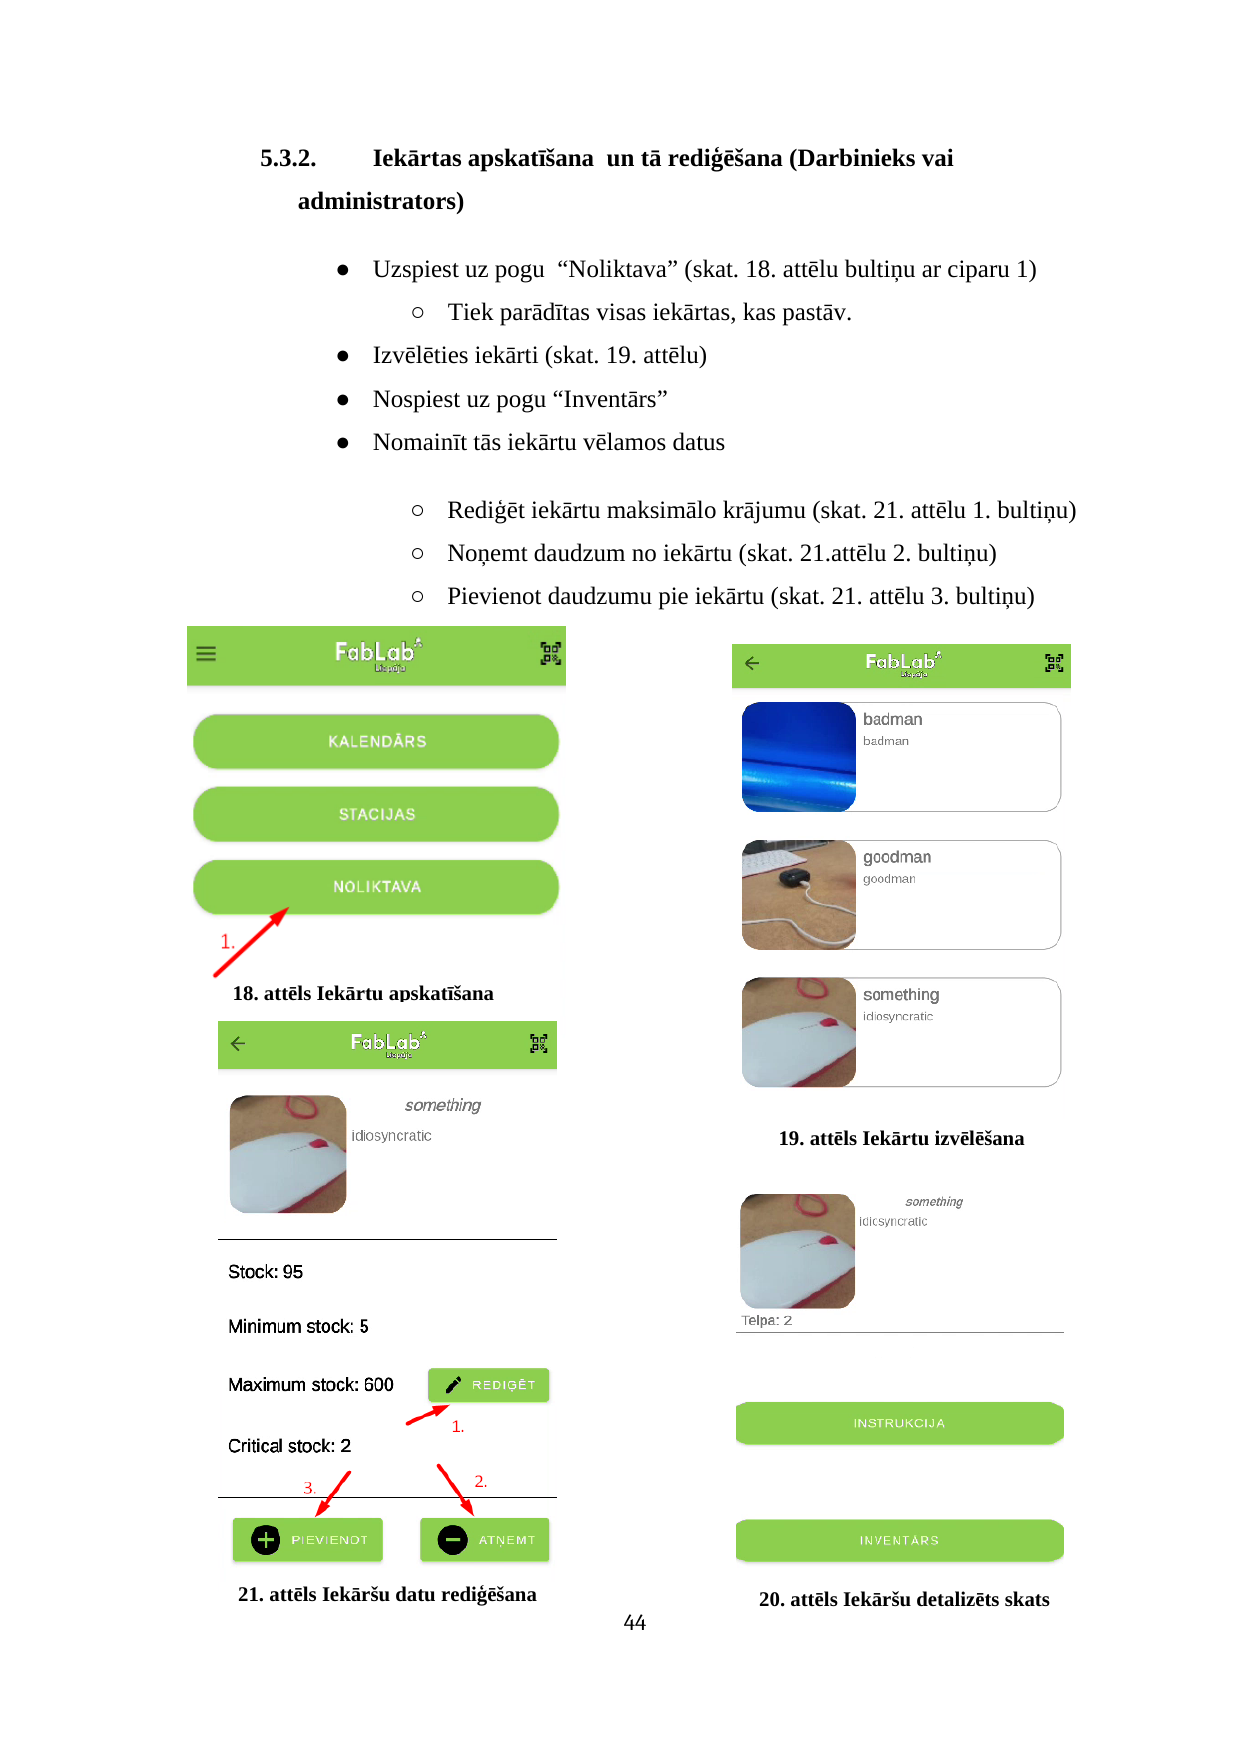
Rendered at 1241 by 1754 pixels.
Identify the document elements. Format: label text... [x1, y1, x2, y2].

list Nospiest uz pogu “Inventārs” [335, 384, 1122, 412]
picture [732, 644, 1071, 1119]
list Noņemt daudzum no iekārtu (skat. 21.attēlu 2. bultiņu) [410, 538, 1122, 567]
list Pievienot daudzumu pie iekārtu (skat. 21. attēlu 3. bultiņu) [410, 581, 1122, 610]
list Nomainīt tās iekārtu vēlamos datus [335, 427, 1122, 456]
list Tiek parādītas visas iekārtas, kas pastāv. [410, 297, 1122, 326]
list Izvēlēties iekārti (skat. 19. attēlu) [335, 341, 1122, 369]
list Rediģēt iekārtu maksimālo krājumu (skat. 21. attēlu 1. bultiņu) [410, 495, 1122, 524]
subtitle Iekārtas apskatīšana un tā rediģēšana (Darbinieks vai administrators) [260, 143, 1122, 215]
picture [736, 1170, 1064, 1568]
list Uzspiest uz pogu “Noliktava” (skat. 18. attēlu bultiņu ar ciparu 1) [335, 254, 1122, 283]
picture [187, 626, 566, 1581]
